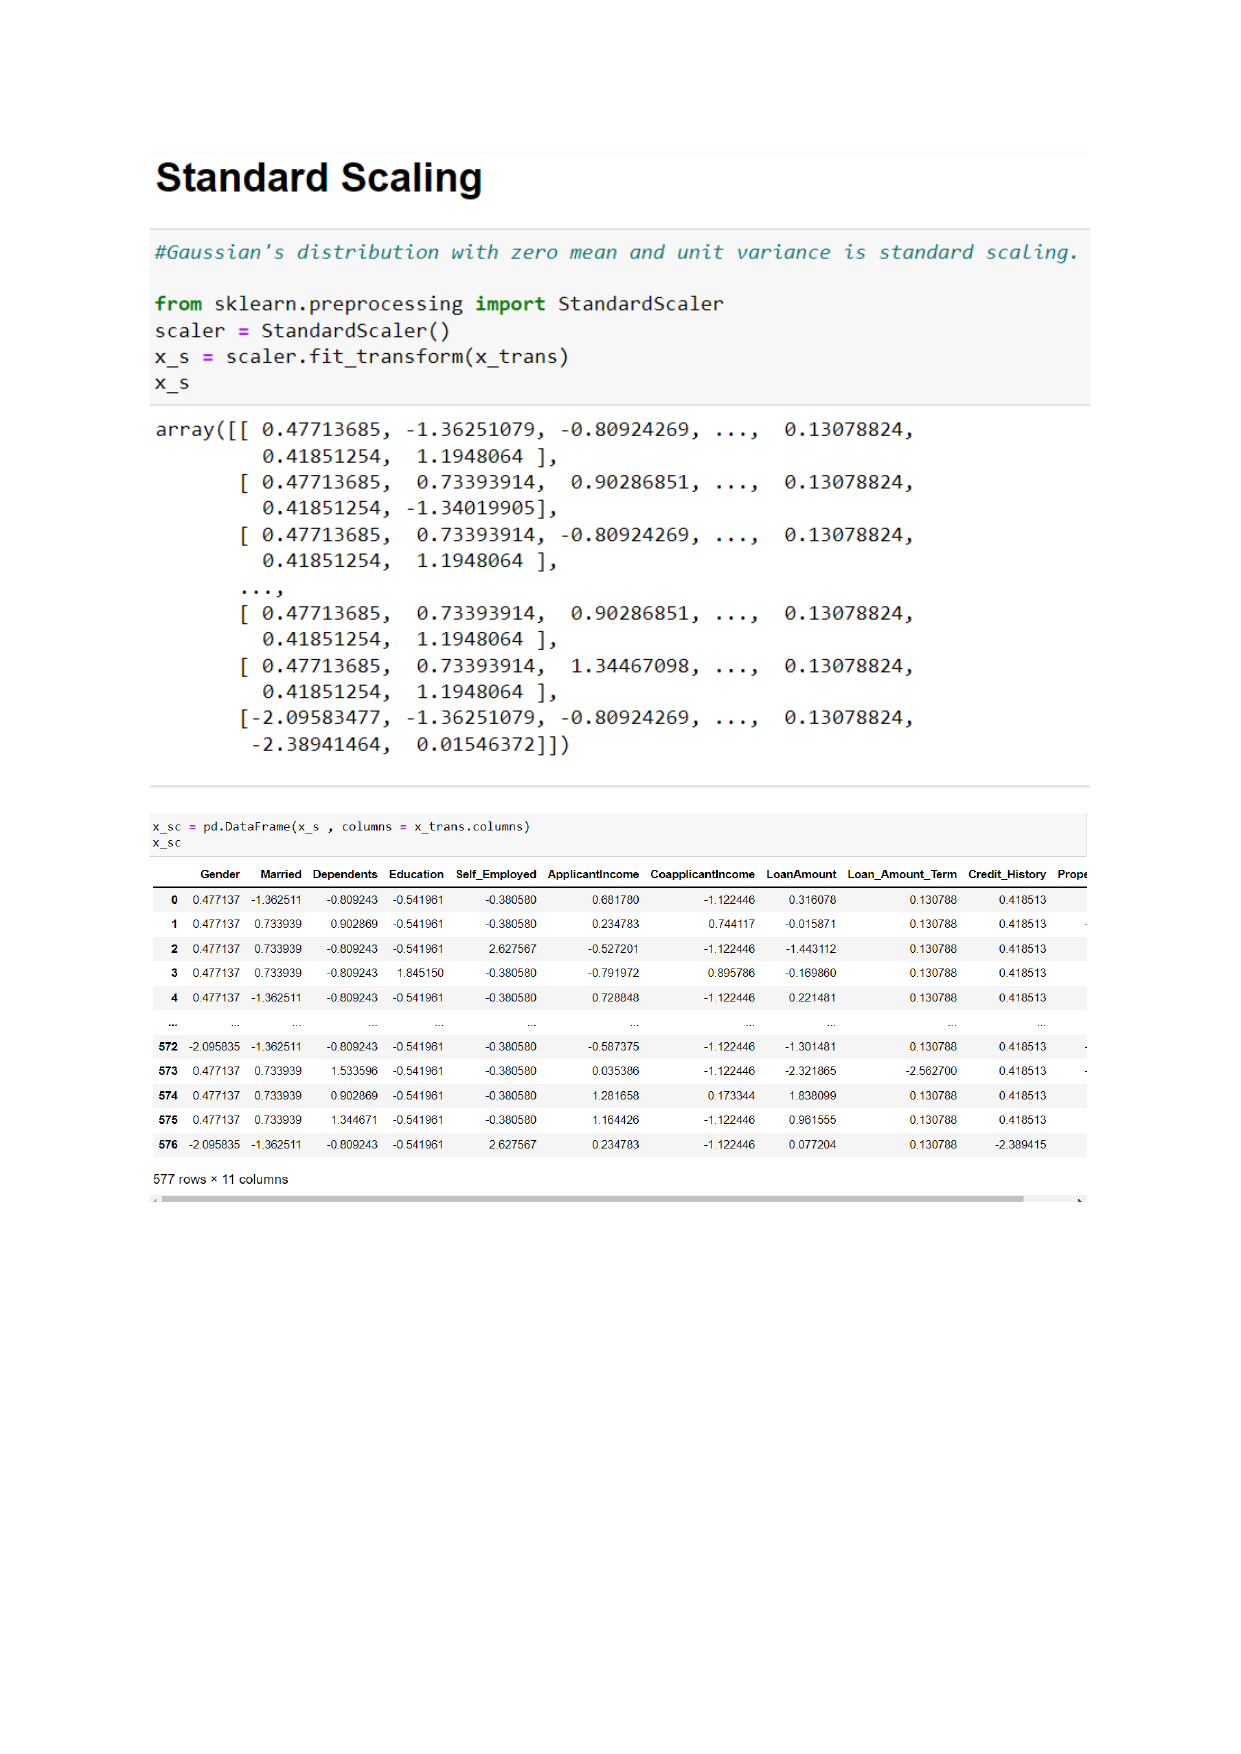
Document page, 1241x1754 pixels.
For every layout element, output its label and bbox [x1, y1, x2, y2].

picture [150, 813, 1091, 1202]
picture [150, 150, 1091, 789]
